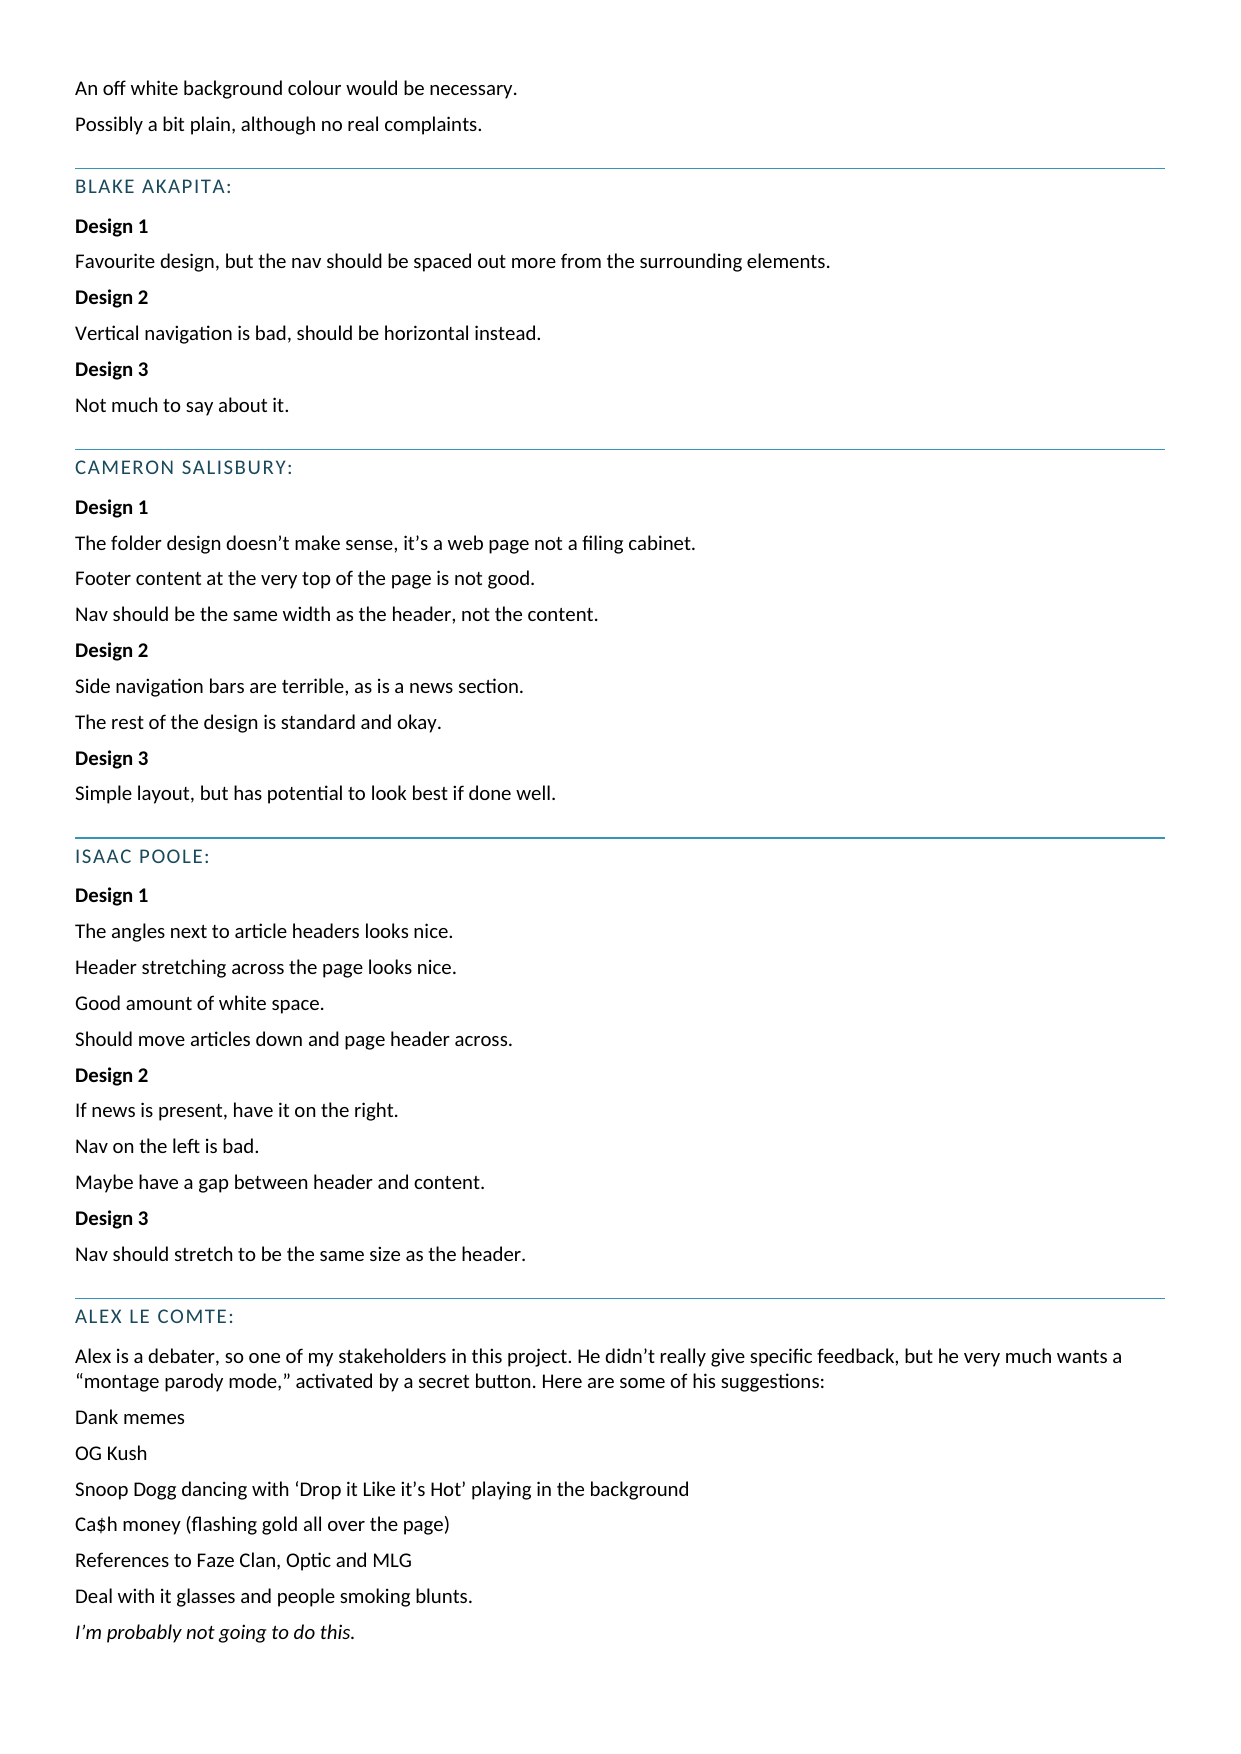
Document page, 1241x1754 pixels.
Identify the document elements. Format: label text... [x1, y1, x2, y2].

text Favourite design, but the nav should be spaced out more from the surrounding elements. [75, 249, 1165, 274]
text Vertical navigation is bad, should be horizontal instead. [75, 320, 1165, 346]
text Simple layout, but has potential to look best if done well. [75, 781, 1165, 806]
text Should move articles down and page header across. [75, 1026, 1165, 1051]
text Maybe have a gap between header and content. [75, 1169, 1165, 1195]
text Header stretching across the page looks nice. [75, 954, 1165, 980]
subtitle Cameron Salisbury: [75, 450, 1165, 480]
text Nav should be the same width as the header, not the content. [75, 601, 1165, 627]
subtitle Alex Le Comte: [75, 1299, 1165, 1329]
text Design 3 [75, 745, 1165, 770]
text Nav on the left is bad. [75, 1133, 1165, 1159]
text Possibly a bit plain, although no real complaints. [75, 111, 1165, 136]
text Deal with it glasses and people smoking blunts. [75, 1583, 1165, 1609]
text Not much to say about it. [75, 392, 1165, 417]
text Good amount of white space. [75, 990, 1165, 1016]
text Alex is a debater, so one of my stakeholders in this project. He didn’t really give specific feedback, but he very much wants a “montage parody mode,” activated by a secret button. Here are some of his suggestions: [75, 1343, 1165, 1394]
text If news is present, have it on the right. [75, 1098, 1165, 1123]
text The rest of the design is standard and okay. [75, 709, 1165, 734]
text I’m probably not going to do this. [75, 1619, 1165, 1644]
text Design 1 [75, 883, 1165, 908]
text Design 2 [75, 1062, 1165, 1087]
text Nav should stretch to be the same size as the header. [75, 1241, 1165, 1266]
text Footer content at the very top of the page is not good. [75, 566, 1165, 591]
text An off white background colour would be necessary. [75, 75, 1165, 100]
text Ca$h money (flashing gold all over the page) [75, 1512, 1165, 1537]
subtitle Blake Akapita: [75, 169, 1165, 199]
text Design 3 [75, 1205, 1165, 1231]
text OG Kush [75, 1440, 1165, 1465]
subtitle Isaac Poole: [75, 839, 1165, 868]
text The folder design doesn’t make sense, it’s a web page not a filing cabinet. [75, 530, 1165, 555]
text The angles next to article headers looks nice. [75, 918, 1165, 944]
text Design 3 [75, 356, 1165, 382]
text Design 1 [75, 494, 1165, 519]
text Design 2 [75, 284, 1165, 310]
text Design 1 [75, 213, 1165, 238]
text Dank memes [75, 1404, 1165, 1429]
text References to Faze Clan, Optic and MLG [75, 1547, 1165, 1573]
text Design 2 [75, 637, 1165, 663]
text Snoop Dogg dancing with ‘Drop it Like it’s Hot’ playing in the background [75, 1476, 1165, 1501]
text Side navigation bars are terrible, as is a news section. [75, 673, 1165, 698]
